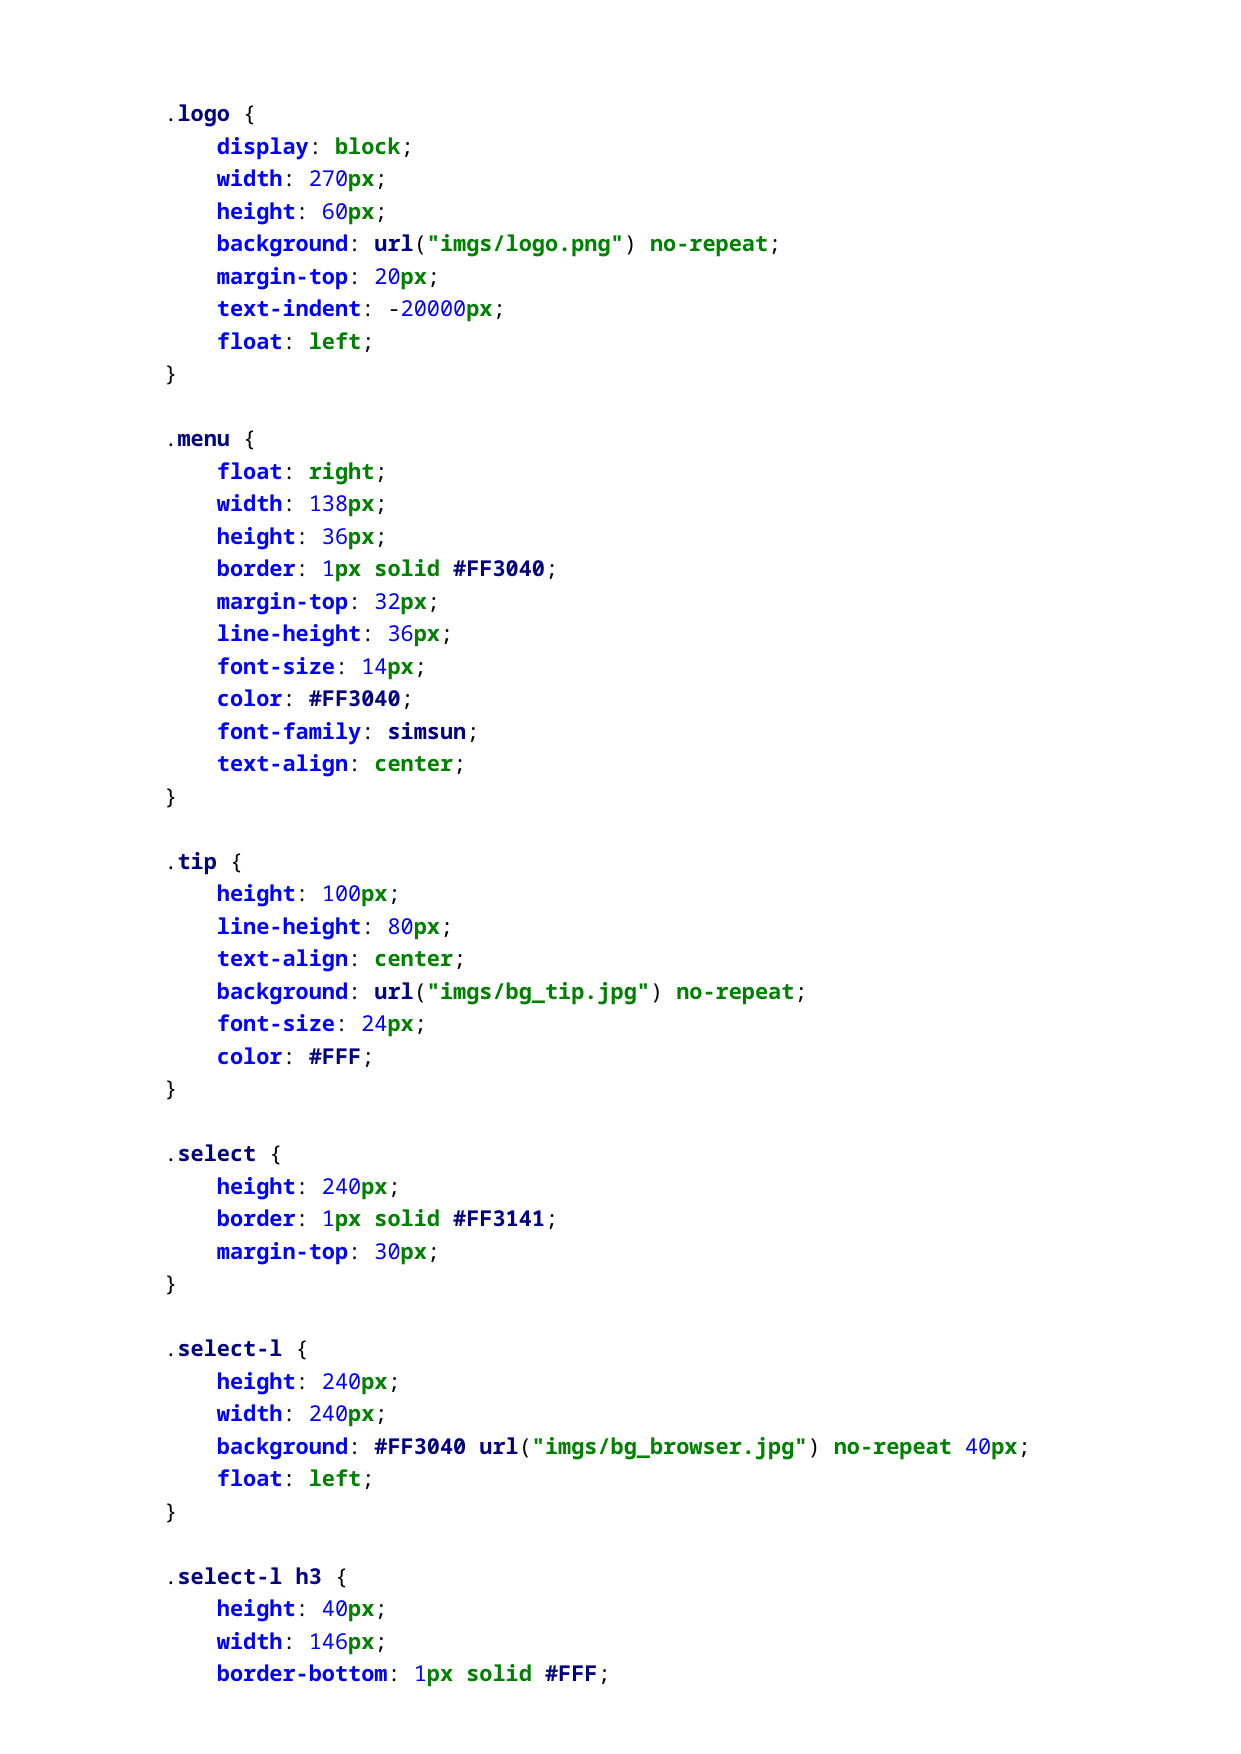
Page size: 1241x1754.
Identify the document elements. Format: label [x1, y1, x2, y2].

text [59, 64, 1181, 1689]
